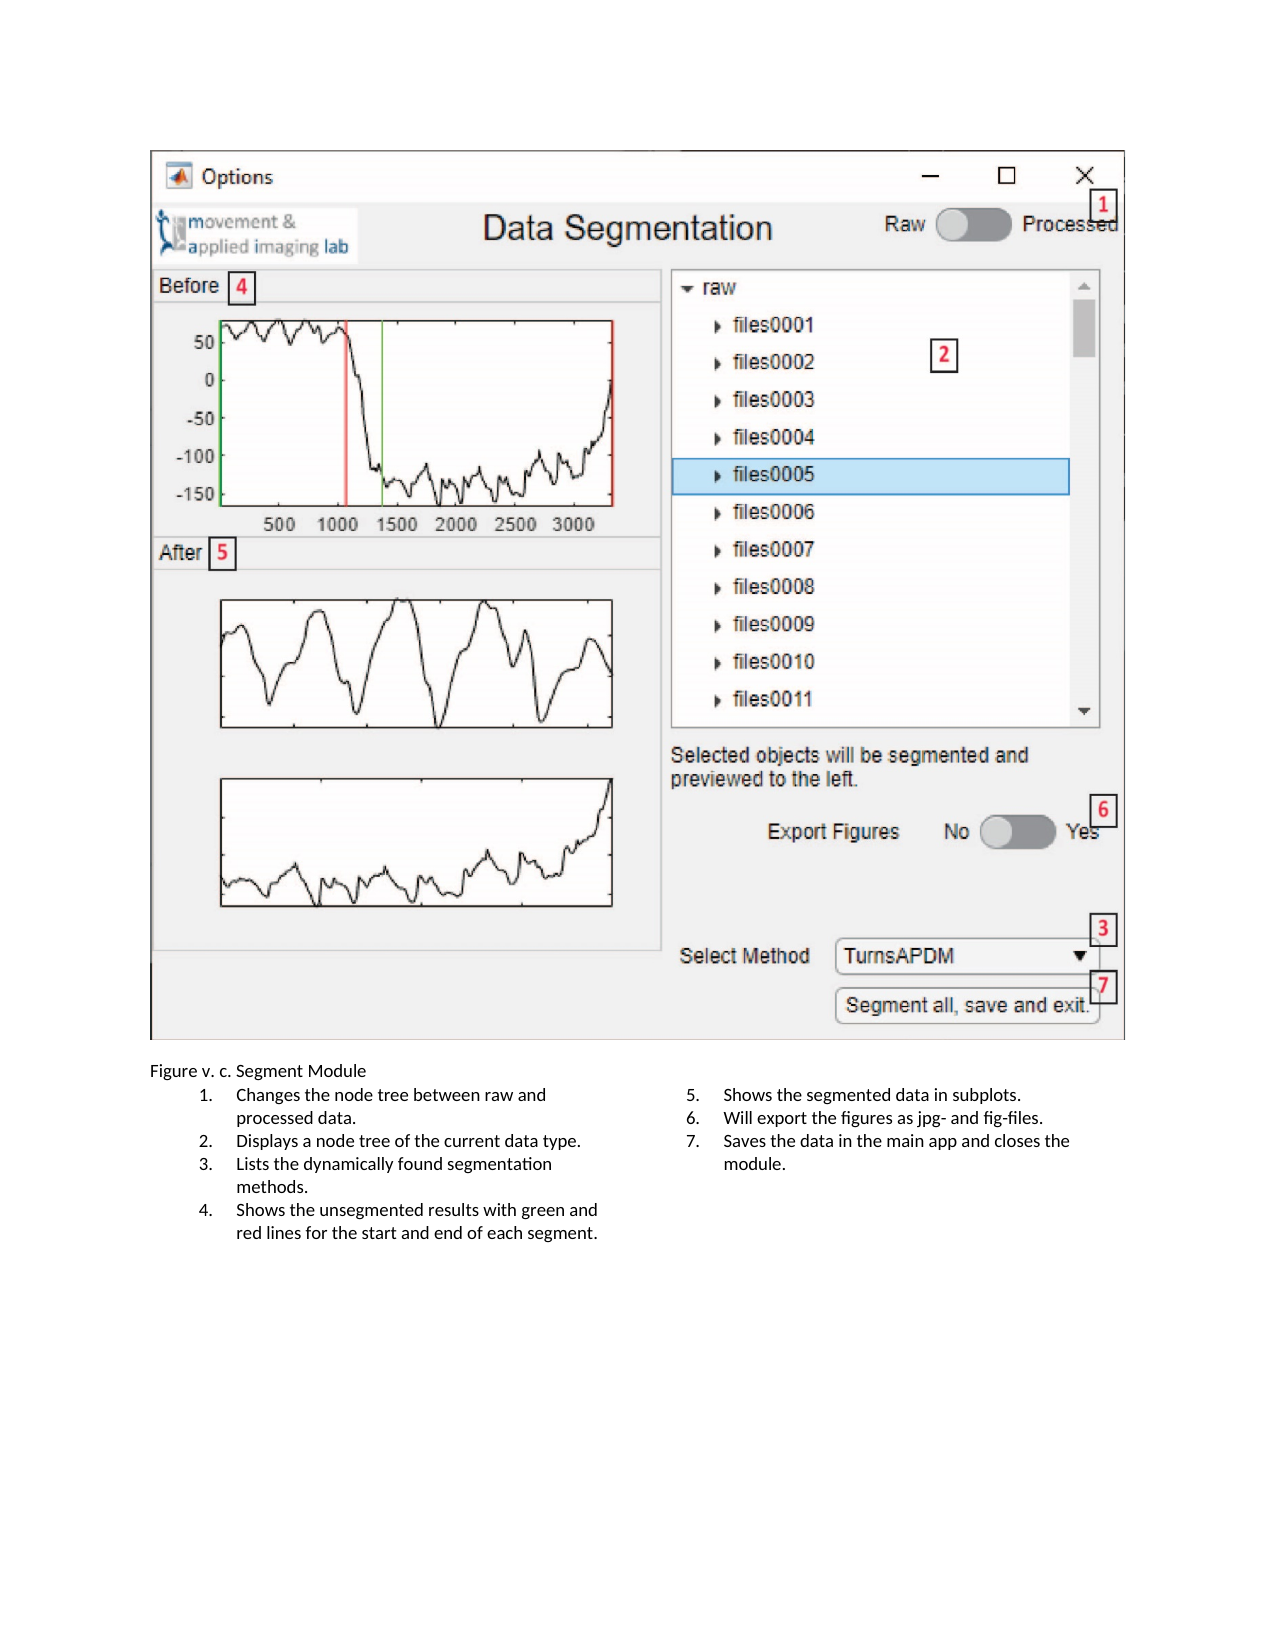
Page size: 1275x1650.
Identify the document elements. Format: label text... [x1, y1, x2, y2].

table_header Changes the node tree between raw and processed data. Displays a node tree of the current data type. Lists the dynamically found segmentation methods. Shows the unsegmented results with green and red lines for the start and end of each segment. [150, 1084, 637, 1244]
picture [150, 150, 1125, 1040]
text Figure v. c. Segment Module [150, 1059, 1125, 1082]
table_header Shows the segmented data in subplots. Will export the figures as jpg- and fig-files. Saves the data in the main app and closes the module. [637, 1084, 1124, 1244]
